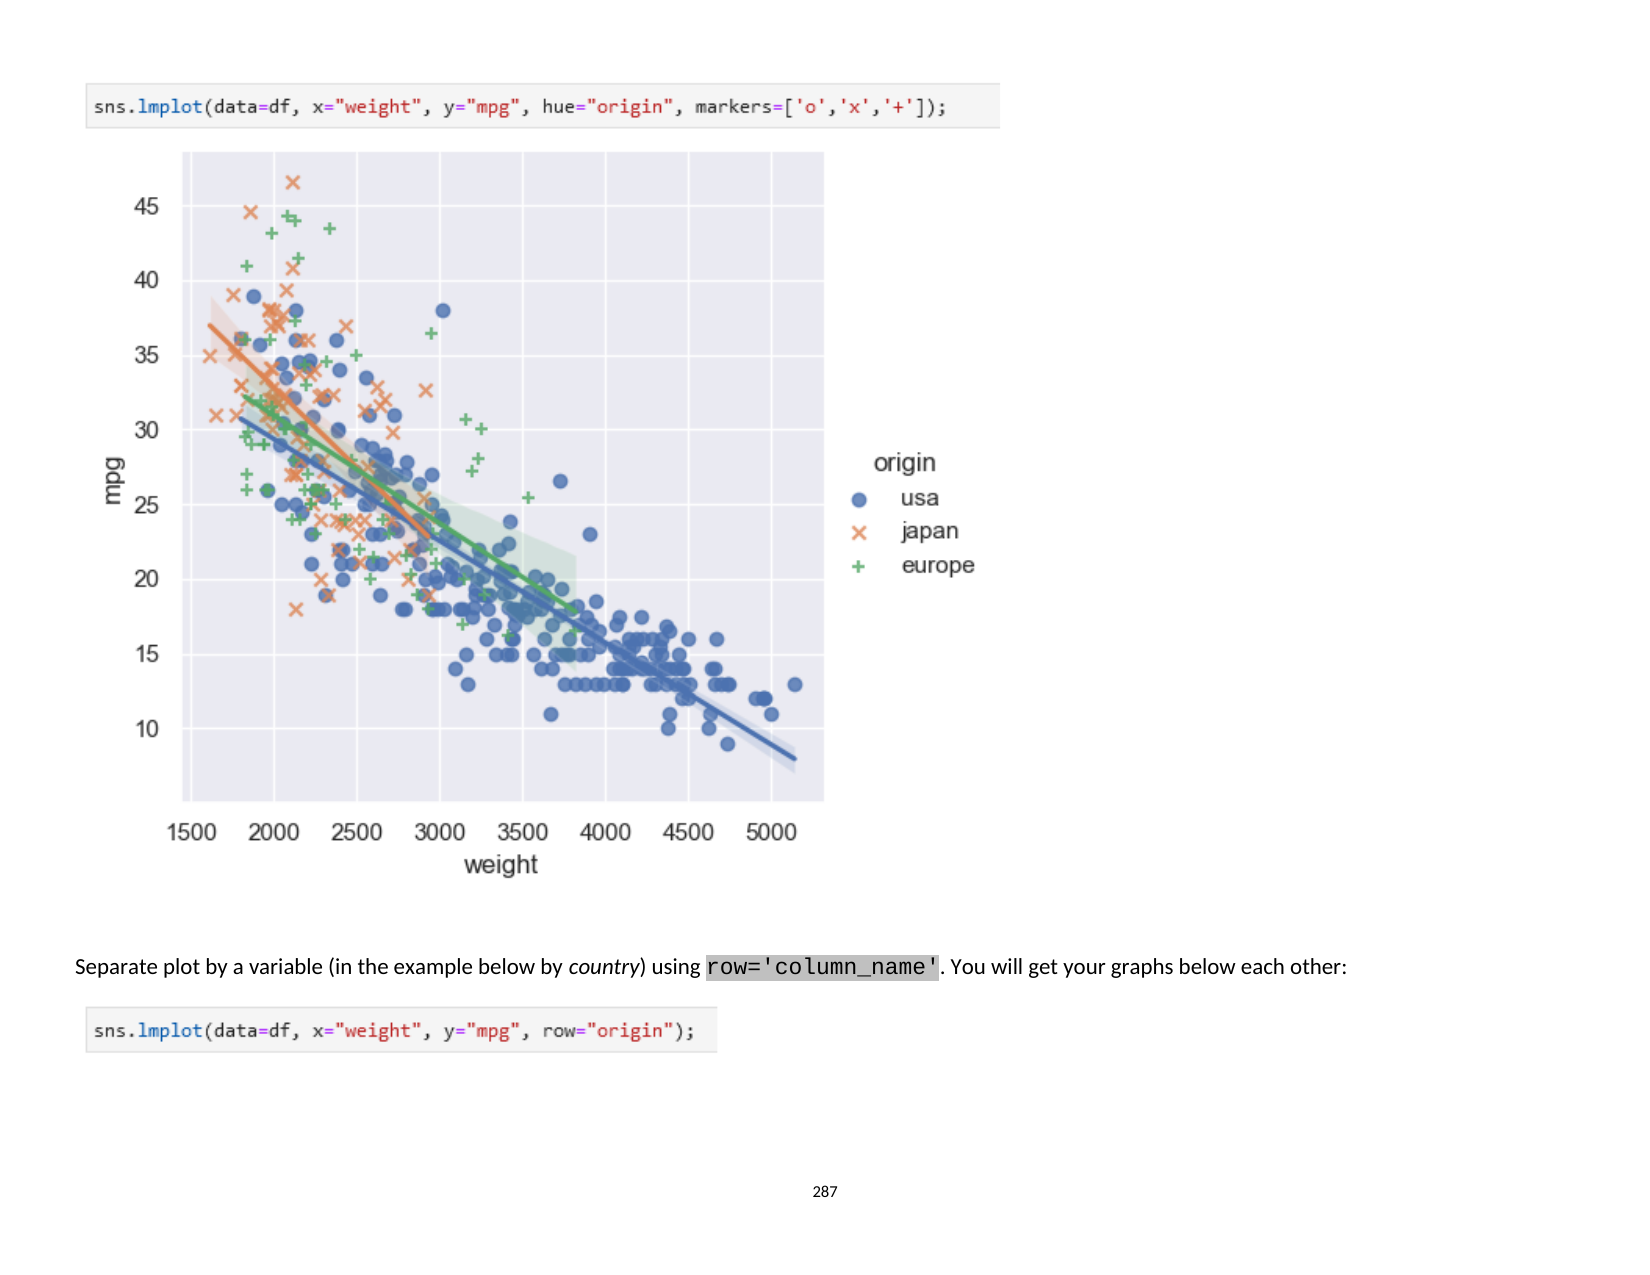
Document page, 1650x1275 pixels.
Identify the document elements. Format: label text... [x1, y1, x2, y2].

text Separate plot by a variable (in the example below by country) using row='column_name'. You will get your graphs below each other: [75, 952, 1575, 981]
picture [75, 75, 1001, 886]
picture [75, 1000, 718, 1061]
